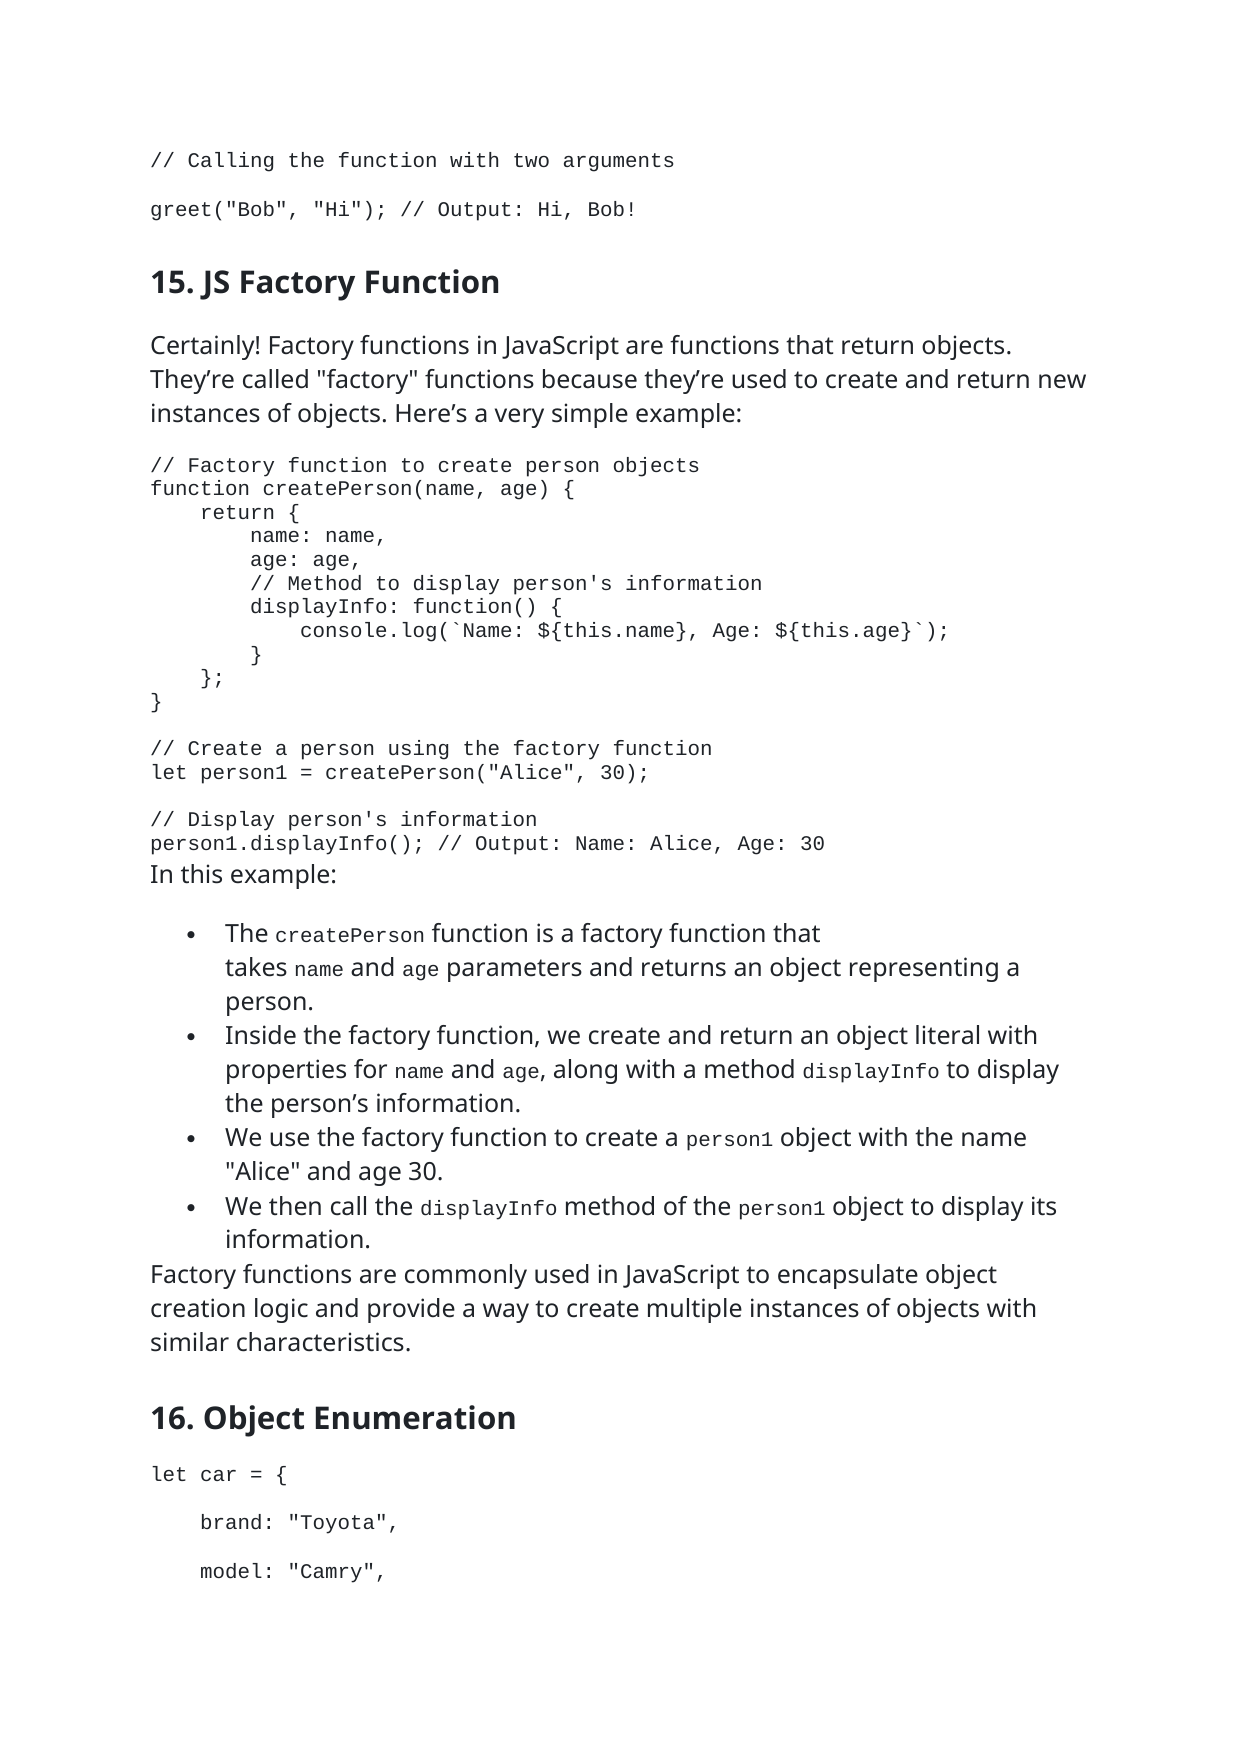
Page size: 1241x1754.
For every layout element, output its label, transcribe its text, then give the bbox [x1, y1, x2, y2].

text displayInfo: function() { [150, 596, 1090, 620]
text Certainly! Factory functions in JavaScript are functions that return objects. They’re called "factory" functions because they’re used to create and return new instances of objects. Here’s a very simple example: [150, 327, 1090, 429]
text age: age, [150, 549, 1090, 573]
text person1.displayInfo(); // Output: Name: Alice, Age: 30 [150, 833, 1090, 857]
text // Factory function to create person objects [150, 454, 1090, 478]
list We use the factory function to create a person1 object with the name "Alice" and age 30. [187, 1120, 1090, 1188]
text brand: "Toyota", [150, 1512, 1090, 1536]
text // Display person's information [150, 809, 1090, 833]
text model: "Camry", [150, 1561, 1090, 1584]
text }; [150, 667, 1090, 691]
subtitle 16. Object Enumeration [150, 1396, 1090, 1438]
text Factory functions are commonly used in JavaScript to encapsulate object creation logic and provide a way to create multiple instances of objects with similar characteristics. [150, 1256, 1090, 1358]
text let car = { [150, 1463, 1090, 1487]
list The createPerson function is a factory function that takes name and age parameters and returns an object representing a person. [187, 916, 1090, 1018]
text } [150, 644, 1090, 667]
text // Method to display person's information [150, 573, 1090, 596]
list Inside the factory function, we create and return an object literal with properties for name and age, along with a method displayInfo to display the person’s information. [187, 1018, 1090, 1120]
list We then call the displayInfo method of the person1 object to display its information. [187, 1188, 1090, 1256]
text greet("Bob", "Hi"); // Output: Hi, Bob! [150, 199, 1090, 222]
text // Create a person using the factory function [150, 738, 1090, 762]
text console.log(`Name: ${this.name}, Age: ${this.age}`); [150, 620, 1090, 644]
text function createPerson(name, age) { [150, 478, 1090, 502]
text let person1 = createPerson("Alice", 30); [150, 762, 1090, 786]
text } [150, 691, 1090, 715]
text name: name, [150, 526, 1090, 549]
text return { [150, 502, 1090, 526]
text // Calling the function with two arguments [150, 150, 1090, 174]
subtitle 15. JS Factory Function [150, 260, 1090, 302]
text In this example: [150, 857, 1090, 891]
